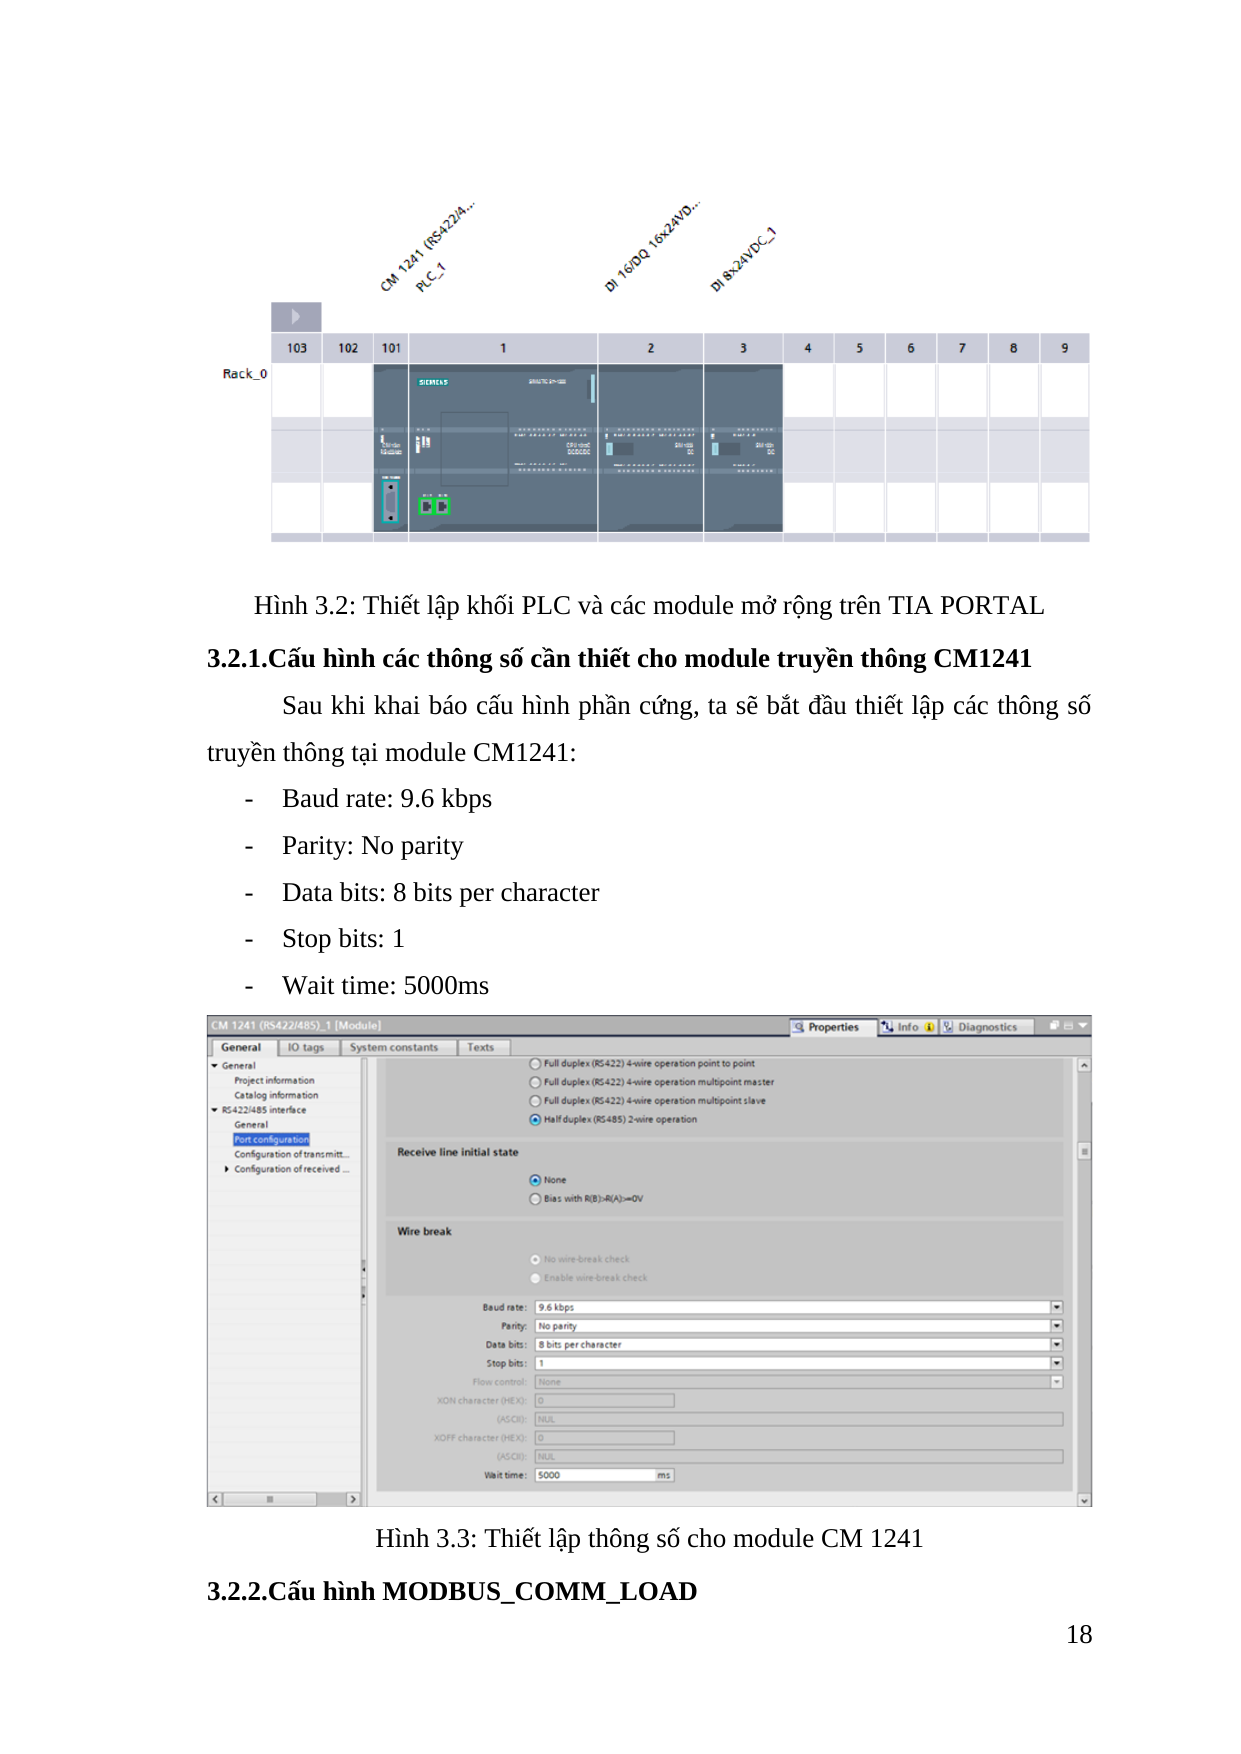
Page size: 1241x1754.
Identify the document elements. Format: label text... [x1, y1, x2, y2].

subtitle 3.2.1.Cấu hình các thông số cần thiết cho module truyền thông CM1241 [207, 642, 1092, 673]
list Data bits: 8 bits per character [244, 876, 1092, 907]
list Parity: No parity [244, 829, 1092, 860]
text Hình 3.3: Thiết lập thông số cho module CM 1241 [207, 1522, 1092, 1553]
list Wait time: 5000ms [244, 969, 1092, 1000]
text Hình 3.2: Thiết lập khối PLC và các module mở rộng trên TIA PORTAL [207, 589, 1092, 620]
subtitle 3.2.2.Cấu hình MODBUS_COMM_LOAD [207, 1575, 1092, 1606]
picture [206, 194, 1093, 574]
list Baud rate: 9.6 kbps [244, 782, 1092, 813]
picture [206, 1015, 1093, 1507]
text Sau khi khai báo cấu hình phần cứng, ta sẽ bắt đầu thiết lập các thông số truyền thông tại module CM1241: [207, 689, 1092, 767]
list Stop bits: 1 [244, 922, 1092, 953]
